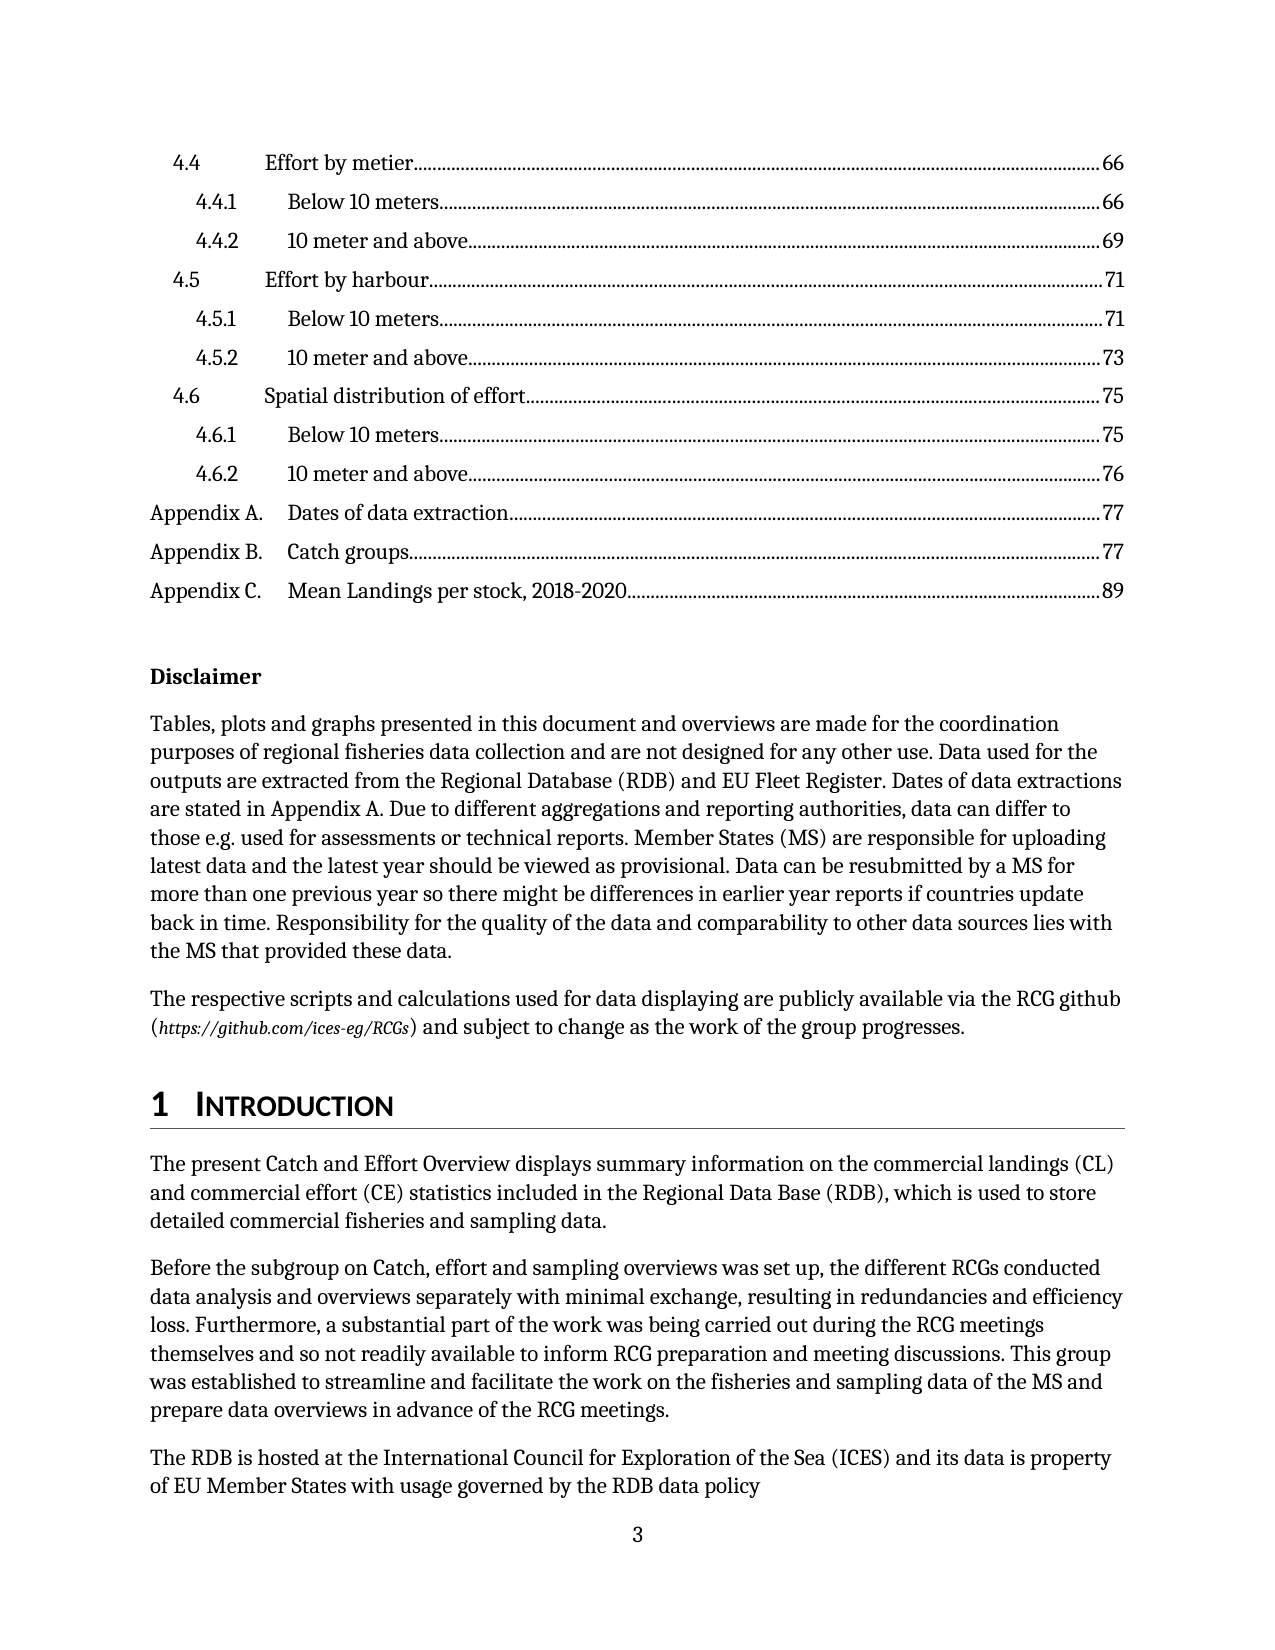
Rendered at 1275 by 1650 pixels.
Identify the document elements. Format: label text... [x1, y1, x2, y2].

text Tables, plots and graphs presented in this document and overviews are made for the coordination purposes of regional fisheries data collection and are not designed for any other use. Data used for the outputs are extracted from the Regional Database (RDB) and EU Fleet Register. Dates of data extractions are stated in Appendix A. Due to different aggregations and reporting authorities, data can differ to those e.g. used for assessments or technical reports. Member States (MS) are responsible for uploading latest data and the latest year should be viewed as provisional. Data can be resubmitted by a MS for more than one previous year so there might be differences in earlier year reports if countries update back in time. Responsibility for the quality of the data and comparability to other data sources lies with the MS that provided these data. [150, 711, 1125, 964]
subtitle Introduction [150, 1080, 1125, 1128]
text The present Catch and Effort Overview displays summary information on the commercial landings (CL) and commercial effort (CE) statistics included in the Regional Data Base (RDB), which is used to store detailed commercial fisheries and sampling data. [150, 1151, 1125, 1234]
text Before the subgroup on Catch, effort and sampling overviews was set up, the different RCGs conducted data analysis and overviews separately with minimal exchange, resulting in redundancies and efficiency loss. Furthermore, a substantial part of the work was being carried out during the RCG meetings themselves and so not readily available to inform RCG preparation and meeting discussions. This group was established to streamline and facilitate the work on the fisheries and sampling data of the MS and prepare data overviews in advance of the RCG meetings. [150, 1255, 1125, 1424]
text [150, 1444, 1125, 1499]
text Disclaimer [150, 663, 1125, 690]
text The respective scripts and calculations used for data displaying are publicly available via the RCG github (https://github.com/ices-eg/RCGs) and subject to change as the work of the group progresses. [150, 985, 1125, 1040]
